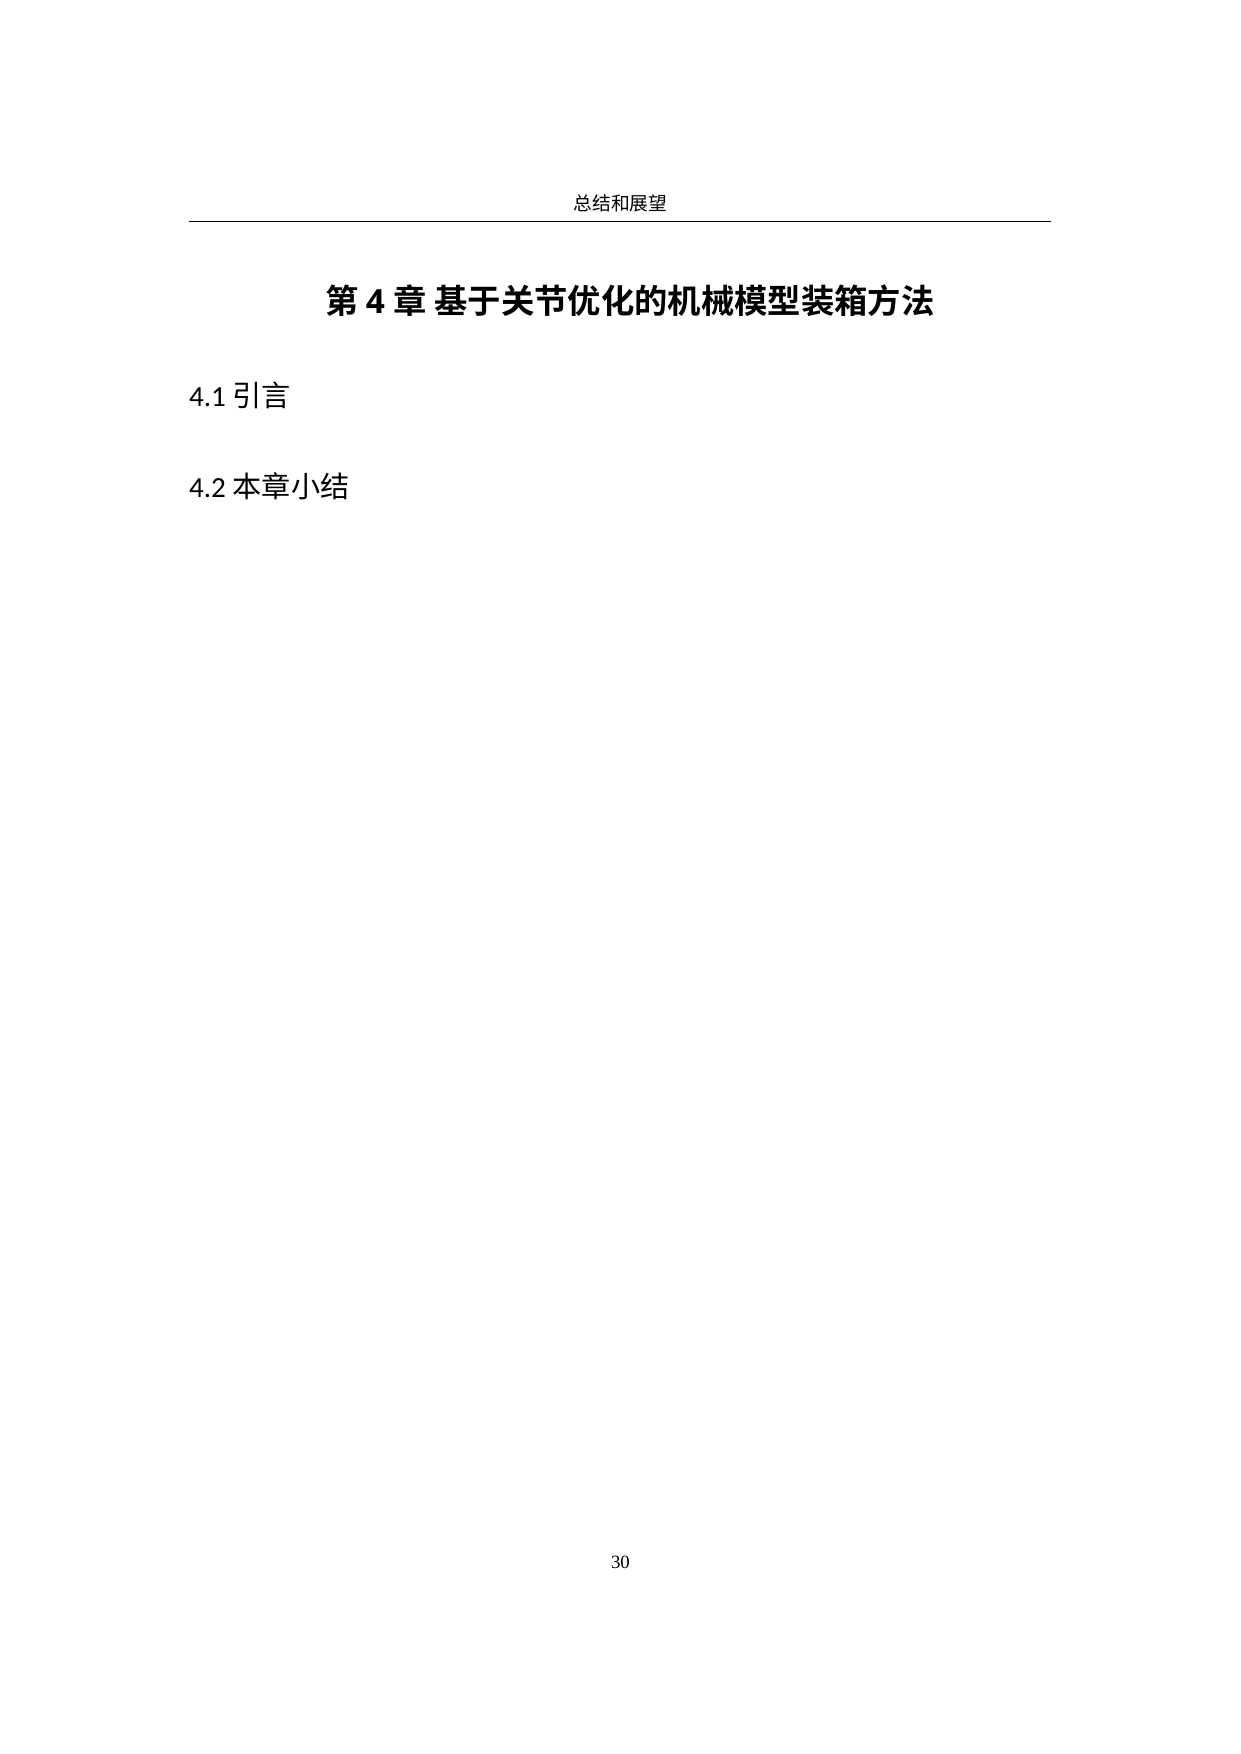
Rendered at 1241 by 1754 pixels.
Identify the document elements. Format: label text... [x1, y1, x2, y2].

text 本章小结 [189, 464, 1051, 506]
subtitle 基于关节优化的机械模型装箱方法 [262, 274, 1051, 323]
text 引言 [189, 373, 1051, 414]
